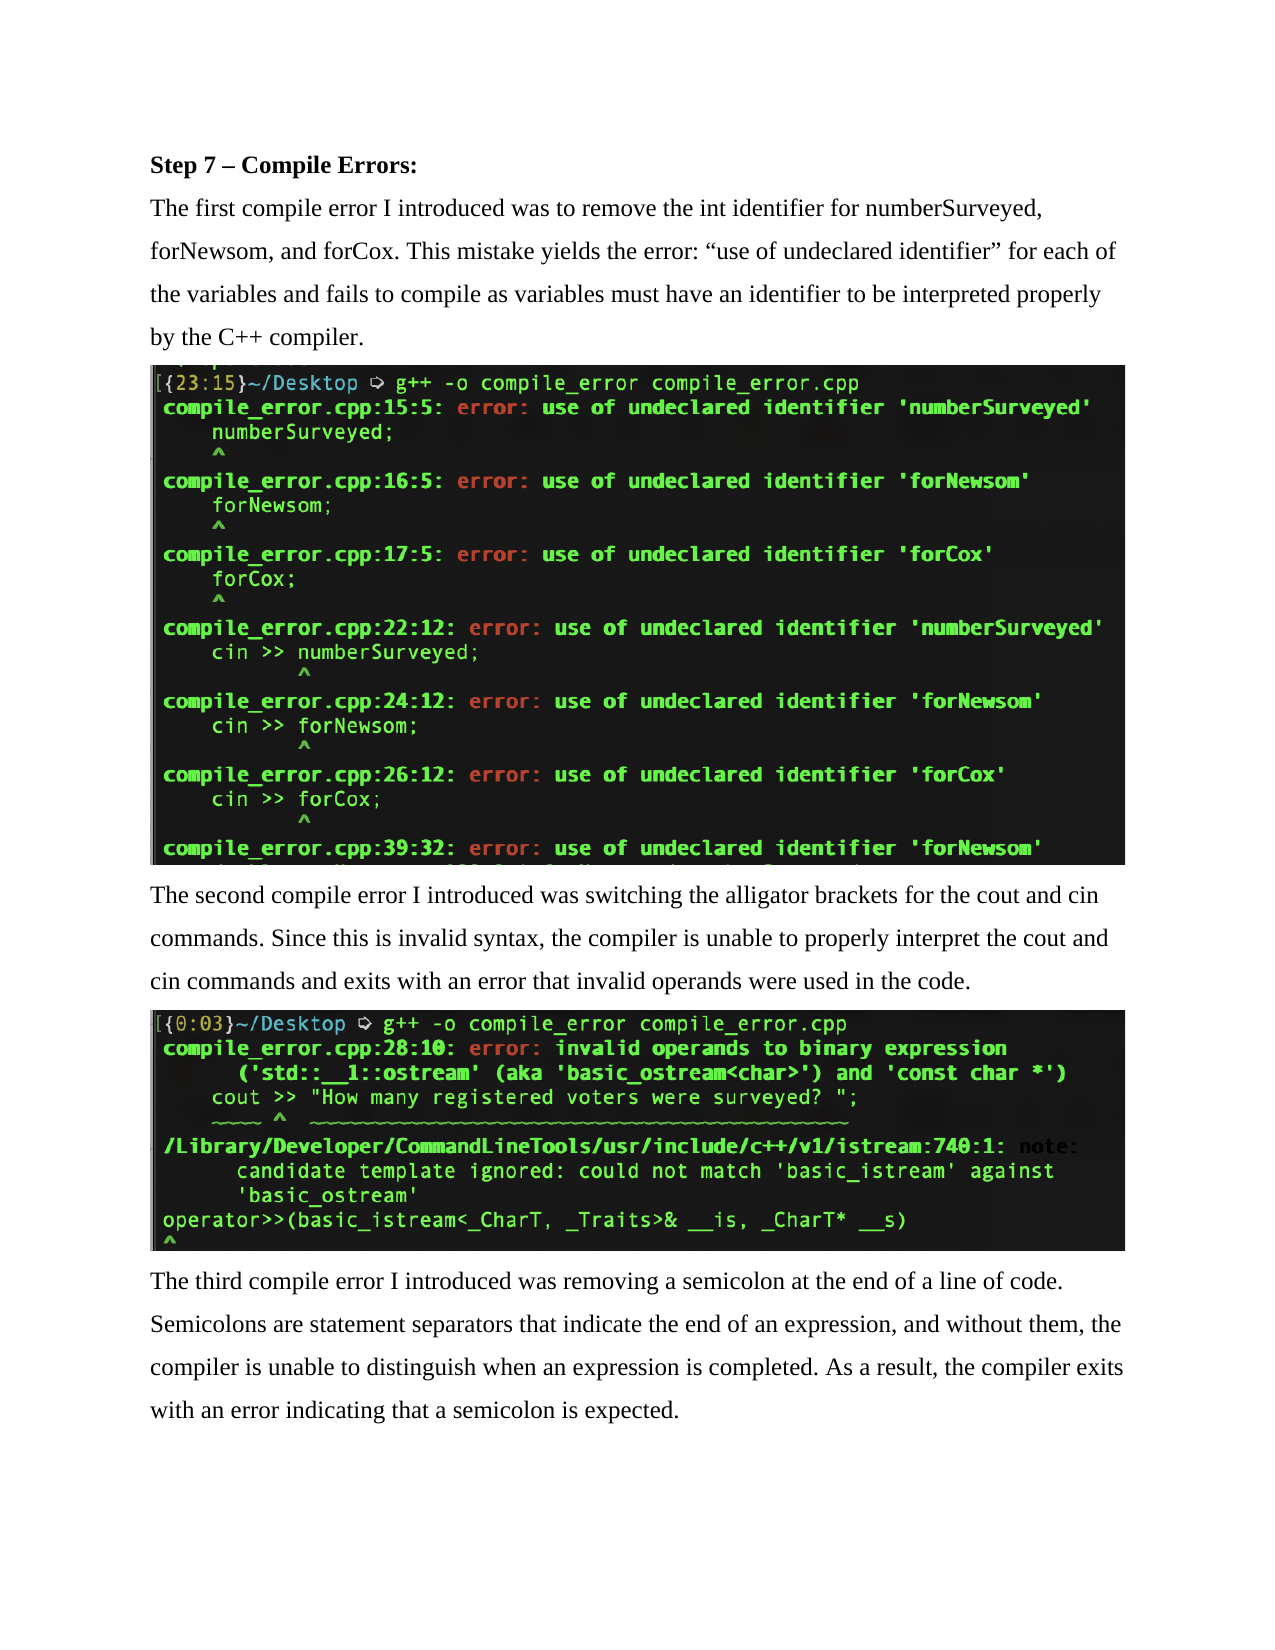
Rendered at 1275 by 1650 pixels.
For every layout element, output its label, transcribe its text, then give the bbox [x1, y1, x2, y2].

text The first compile error I introduced was to remove the int identifier for numberSurveyed, forNewsom, and forCox. This mistake yields the error: “use of undeclared identifier” for each of the variables and fails to compile as variables must have an identifier to be interpreted properly by the C++ compiler. [150, 193, 1125, 351]
text The second compile error I introduced was switching the alligator brackets for the cout and cin commands. Since this is invalid syntax, the compiler is unable to properly interpret the cout and cin commands and exits with an error that invalid operands were used in the code. [150, 880, 1125, 1010]
text The third compile error I introduced was removing a semicolon at the end of a line of code. Semicolons are statement separators that indicate the end of an expression, and without them, the compiler is unable to distinguish when an expression is completed. As a result, the compiler exits with an error indicating that a semicolon is expected. [150, 1266, 1125, 1424]
text Step 7 – Compile Errors: [150, 150, 1125, 179]
picture [150, 365, 1125, 865]
picture [150, 1010, 1125, 1251]
